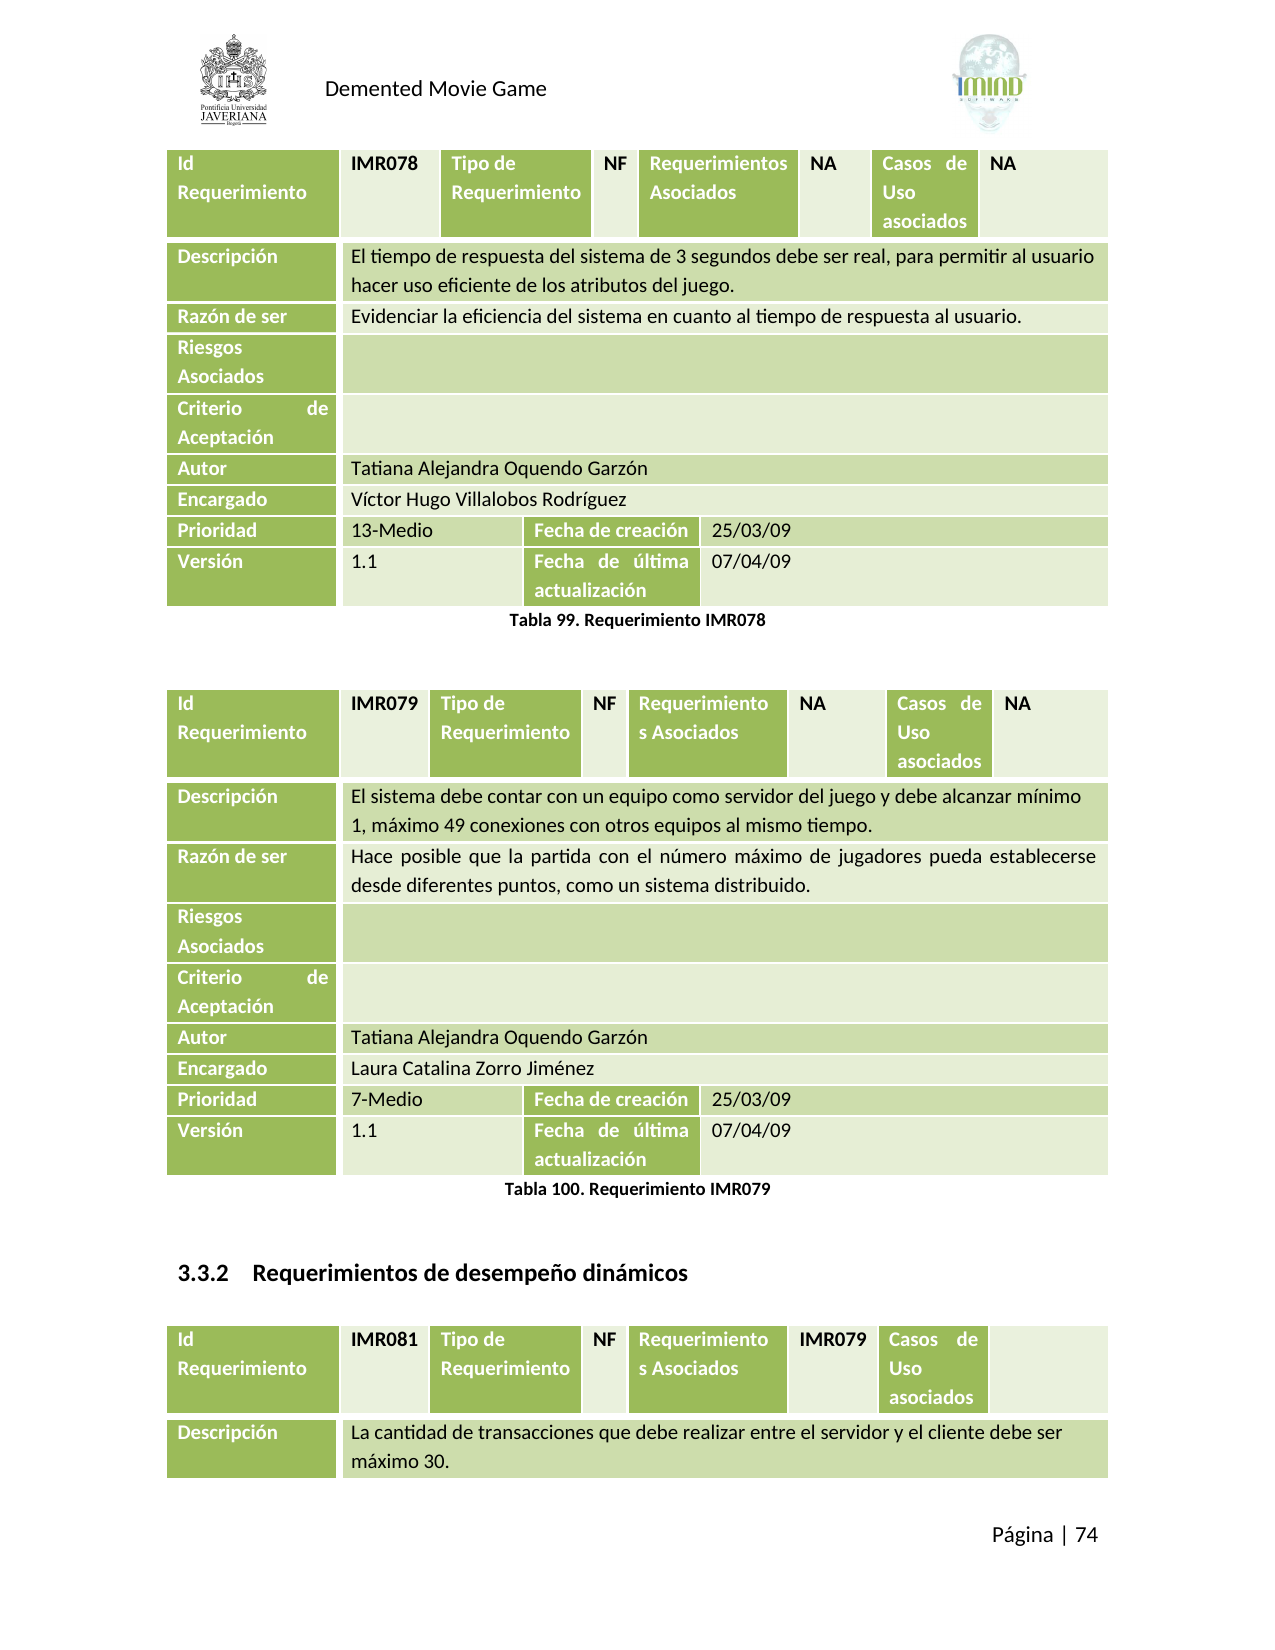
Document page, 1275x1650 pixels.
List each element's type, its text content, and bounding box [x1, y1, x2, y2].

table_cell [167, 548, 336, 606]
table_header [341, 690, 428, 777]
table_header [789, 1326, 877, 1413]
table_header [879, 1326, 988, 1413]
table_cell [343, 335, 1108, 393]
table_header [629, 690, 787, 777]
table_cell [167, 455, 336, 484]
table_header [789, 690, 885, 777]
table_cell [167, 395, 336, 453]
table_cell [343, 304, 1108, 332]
picture [951, 34, 1033, 138]
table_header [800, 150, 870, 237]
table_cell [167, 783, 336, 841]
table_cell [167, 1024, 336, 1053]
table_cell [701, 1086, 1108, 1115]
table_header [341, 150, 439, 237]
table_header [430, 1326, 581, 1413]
subtitle Requerimientos de desempeño dinámicos [177, 1257, 1098, 1287]
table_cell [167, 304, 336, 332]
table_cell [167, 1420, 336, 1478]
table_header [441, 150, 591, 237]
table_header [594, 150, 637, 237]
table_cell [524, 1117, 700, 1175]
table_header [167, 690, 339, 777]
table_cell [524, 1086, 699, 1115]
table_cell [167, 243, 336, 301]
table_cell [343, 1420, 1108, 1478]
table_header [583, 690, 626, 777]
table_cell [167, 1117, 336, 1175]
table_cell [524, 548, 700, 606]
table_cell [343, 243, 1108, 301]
text Tabla 99. Requerimiento IMR078 [177, 608, 1098, 631]
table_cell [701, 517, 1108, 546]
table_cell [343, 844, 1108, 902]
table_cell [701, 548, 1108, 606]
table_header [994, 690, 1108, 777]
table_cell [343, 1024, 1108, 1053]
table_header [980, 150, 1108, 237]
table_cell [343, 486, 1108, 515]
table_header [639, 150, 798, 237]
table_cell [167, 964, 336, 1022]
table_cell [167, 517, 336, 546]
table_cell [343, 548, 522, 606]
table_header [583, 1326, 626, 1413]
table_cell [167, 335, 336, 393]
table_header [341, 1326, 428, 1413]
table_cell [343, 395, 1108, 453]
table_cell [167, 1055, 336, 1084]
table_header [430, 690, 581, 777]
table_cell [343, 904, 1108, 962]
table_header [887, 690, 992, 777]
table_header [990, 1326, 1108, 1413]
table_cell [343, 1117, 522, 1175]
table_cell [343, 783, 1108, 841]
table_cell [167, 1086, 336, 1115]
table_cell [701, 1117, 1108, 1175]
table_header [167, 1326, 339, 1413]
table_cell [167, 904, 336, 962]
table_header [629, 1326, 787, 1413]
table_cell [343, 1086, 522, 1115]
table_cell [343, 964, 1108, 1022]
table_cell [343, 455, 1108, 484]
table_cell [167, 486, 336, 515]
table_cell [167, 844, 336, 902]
text Tabla 100. Requerimiento IMR079 [177, 1178, 1098, 1200]
picture [200, 34, 267, 126]
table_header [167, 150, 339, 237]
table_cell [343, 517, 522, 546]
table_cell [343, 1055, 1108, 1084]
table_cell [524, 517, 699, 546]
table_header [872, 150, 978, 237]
